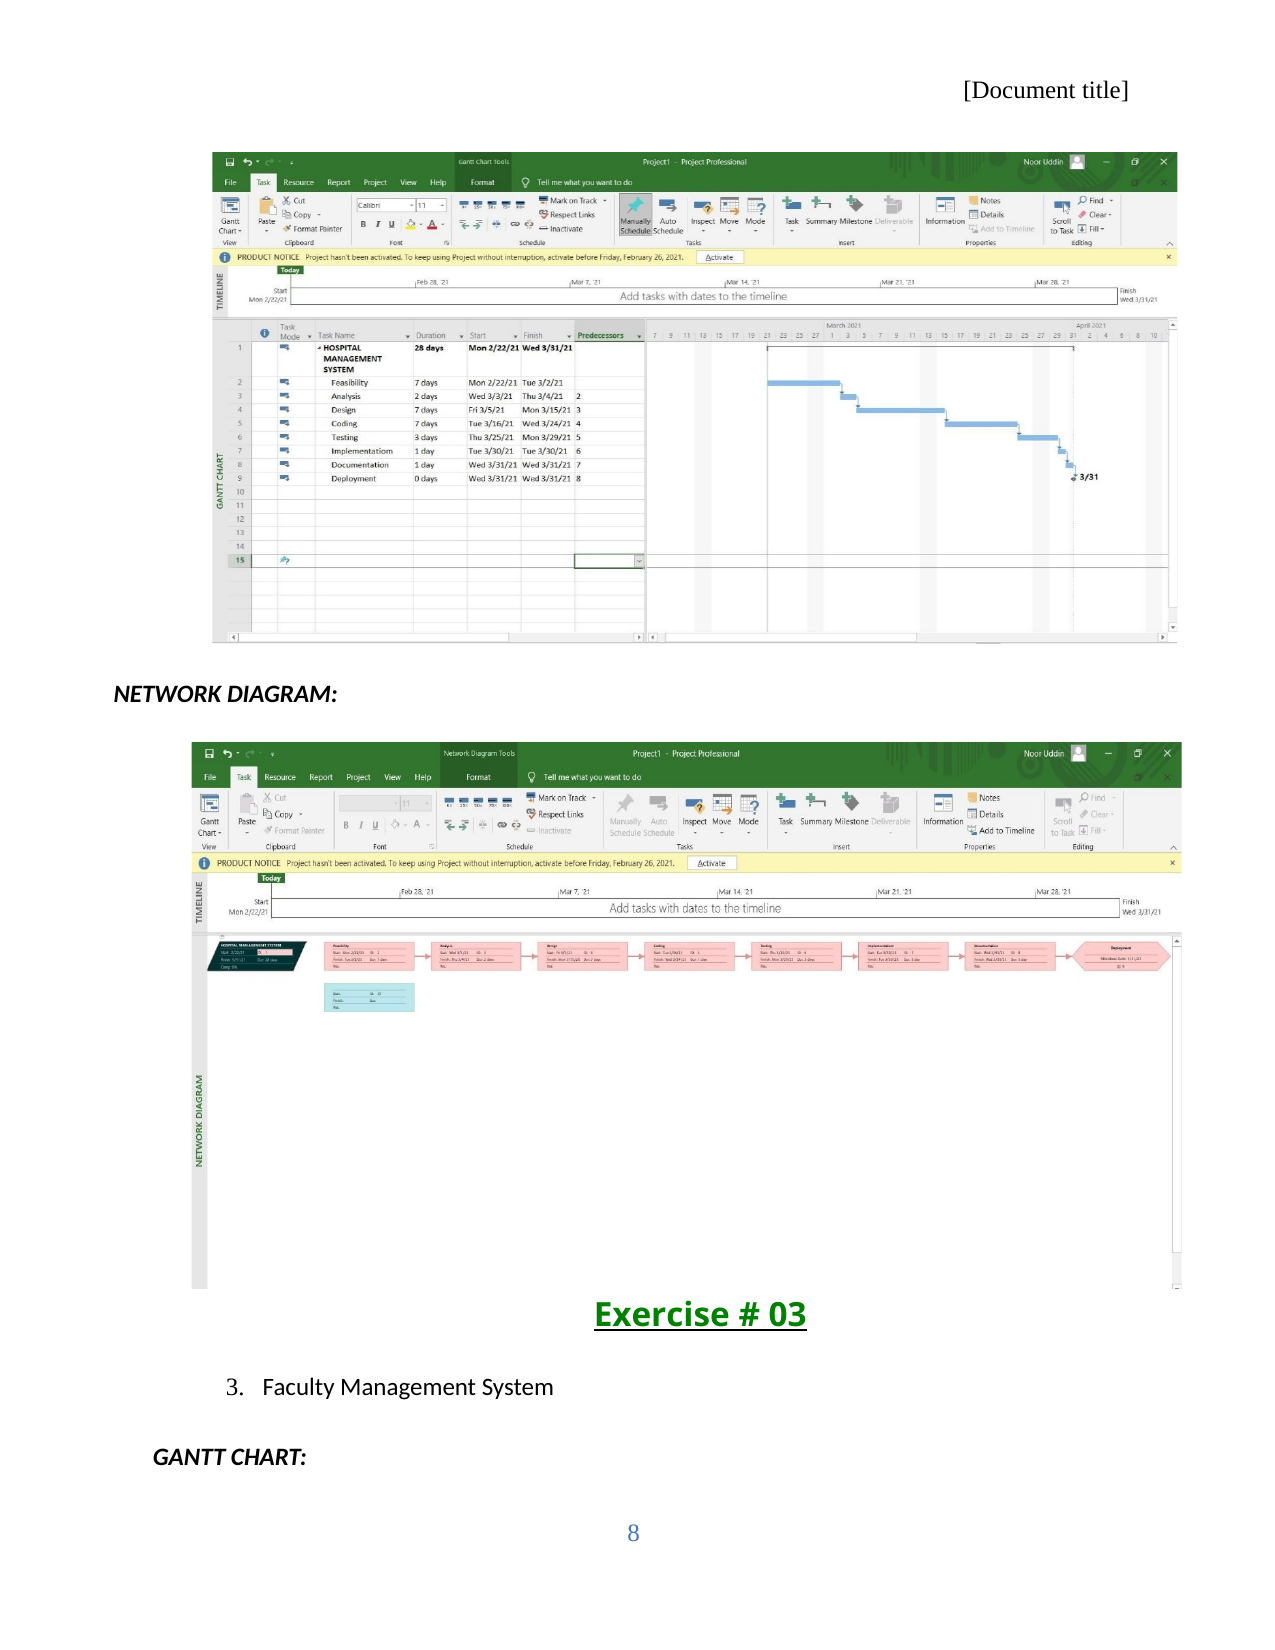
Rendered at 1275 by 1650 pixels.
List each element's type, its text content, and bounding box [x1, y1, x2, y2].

picture [212, 152, 1178, 644]
list Faculty Management System [226, 1371, 1233, 1401]
text GANTT CHART: [153, 1442, 1252, 1472]
subtitle Exercise # 03 [148, 1290, 1252, 1336]
text NETWORK DIAGRAM: [113, 678, 1252, 708]
picture [191, 742, 1182, 1289]
